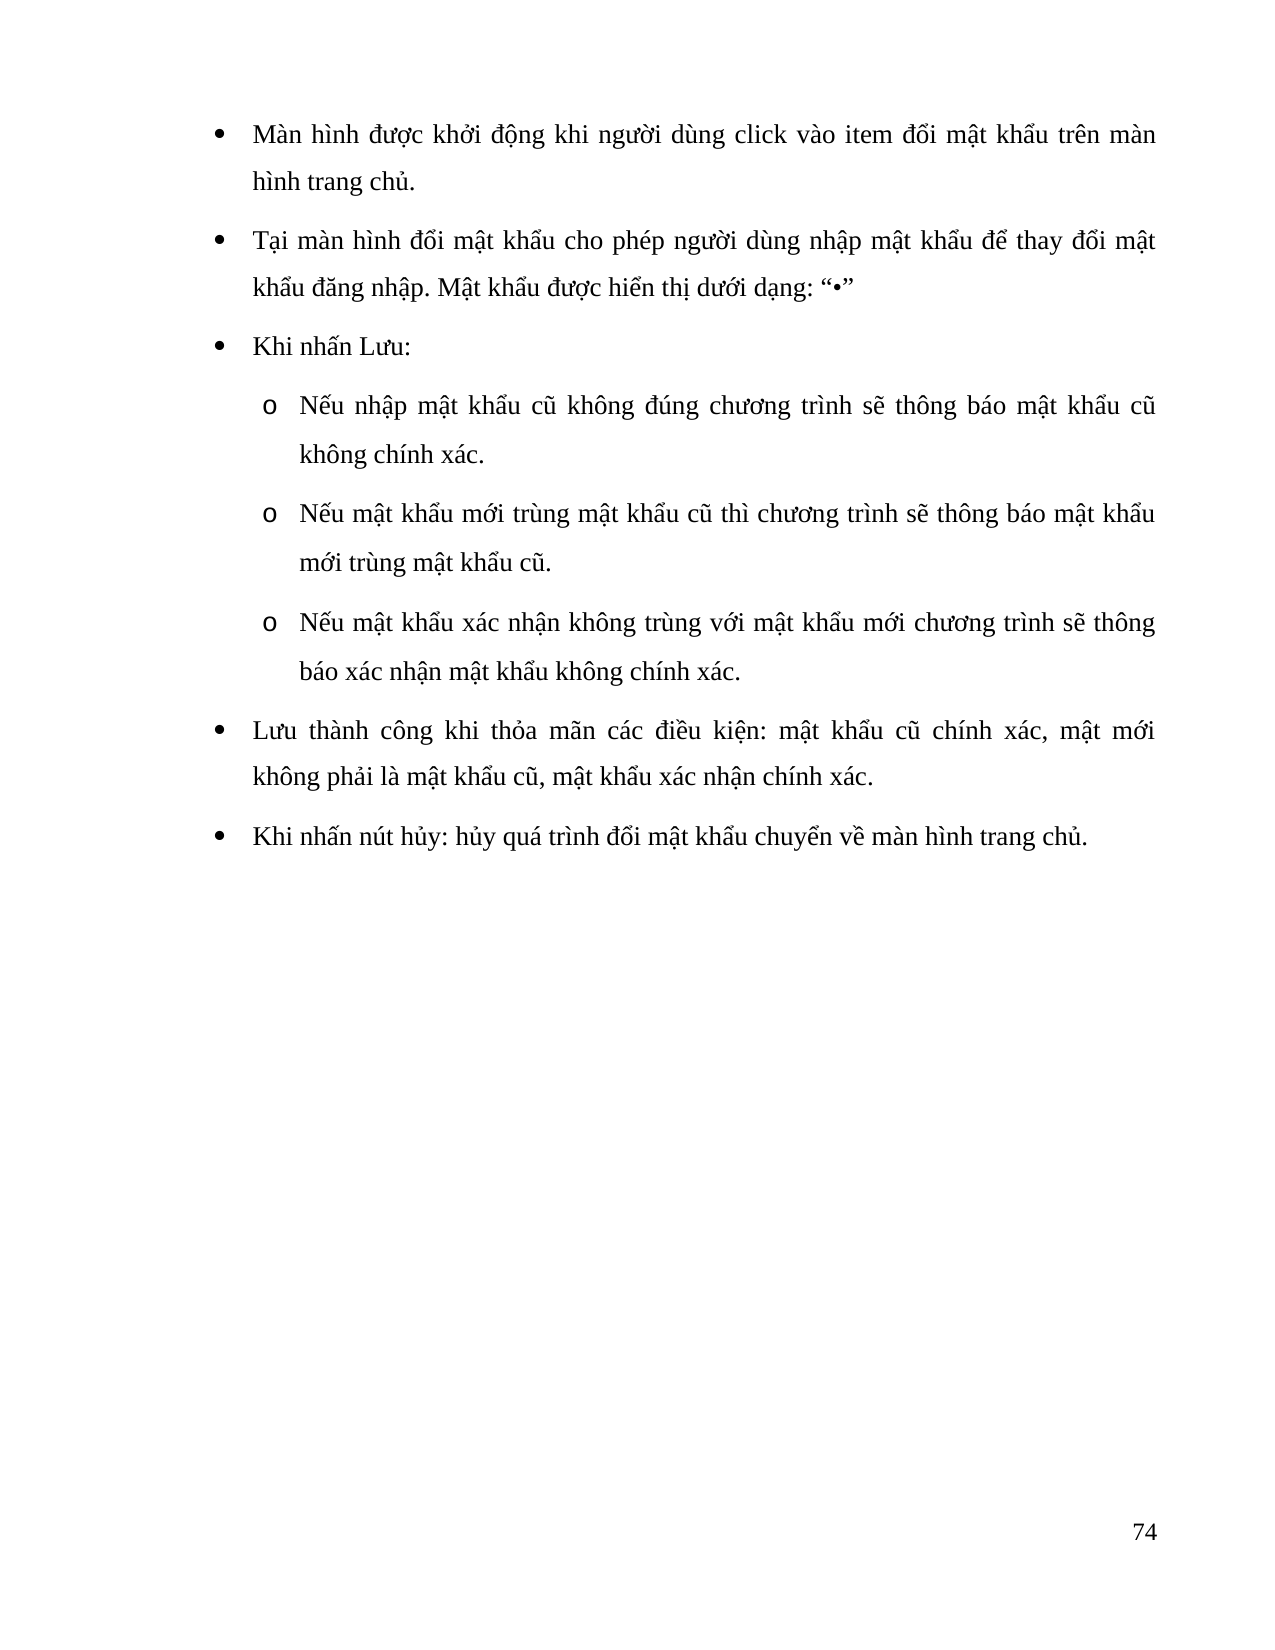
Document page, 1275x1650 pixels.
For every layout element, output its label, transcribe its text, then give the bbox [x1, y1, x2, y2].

list Tại màn hình đổi mật khẩu cho phép người dùng nhập mật khẩu để thay đổi mật khẩu đăng nhập. Mật khẩu được hiển thị dưới dạng: “•” [215, 224, 1157, 302]
list Nếu mật khẩu xác nhận không trùng với mật khẩu mới chương trình sẽ thông báo xác nhận mật khẩu không chính xác. [262, 606, 1157, 686]
list Nếu mật khẩu mới trùng mật khẩu cũ thì chương trình sẽ thông báo mật khẩu mới trùng mật khẩu cũ. [262, 497, 1157, 578]
list Khi nhấn Lưu: [215, 330, 1157, 361]
list Lưu thành công khi thỏa mãn các điều kiện: mật khẩu cũ chính xác, mật mới không phải là mật khẩu cũ, mật khẩu xác nhận chính xác. [215, 714, 1157, 792]
list Nếu nhập mật khẩu cũ không đúng chương trình sẽ thông báo mật khẩu cũ không chính xác. [262, 389, 1157, 469]
list Khi nhấn nút hủy: hủy quá trình đổi mật khẩu chuyển về màn hình trang chủ. [215, 820, 1157, 851]
list Màn hình được khởi động khi người dùng click vào item đổi mật khẩu trên màn hình trang chủ. [215, 118, 1157, 196]
